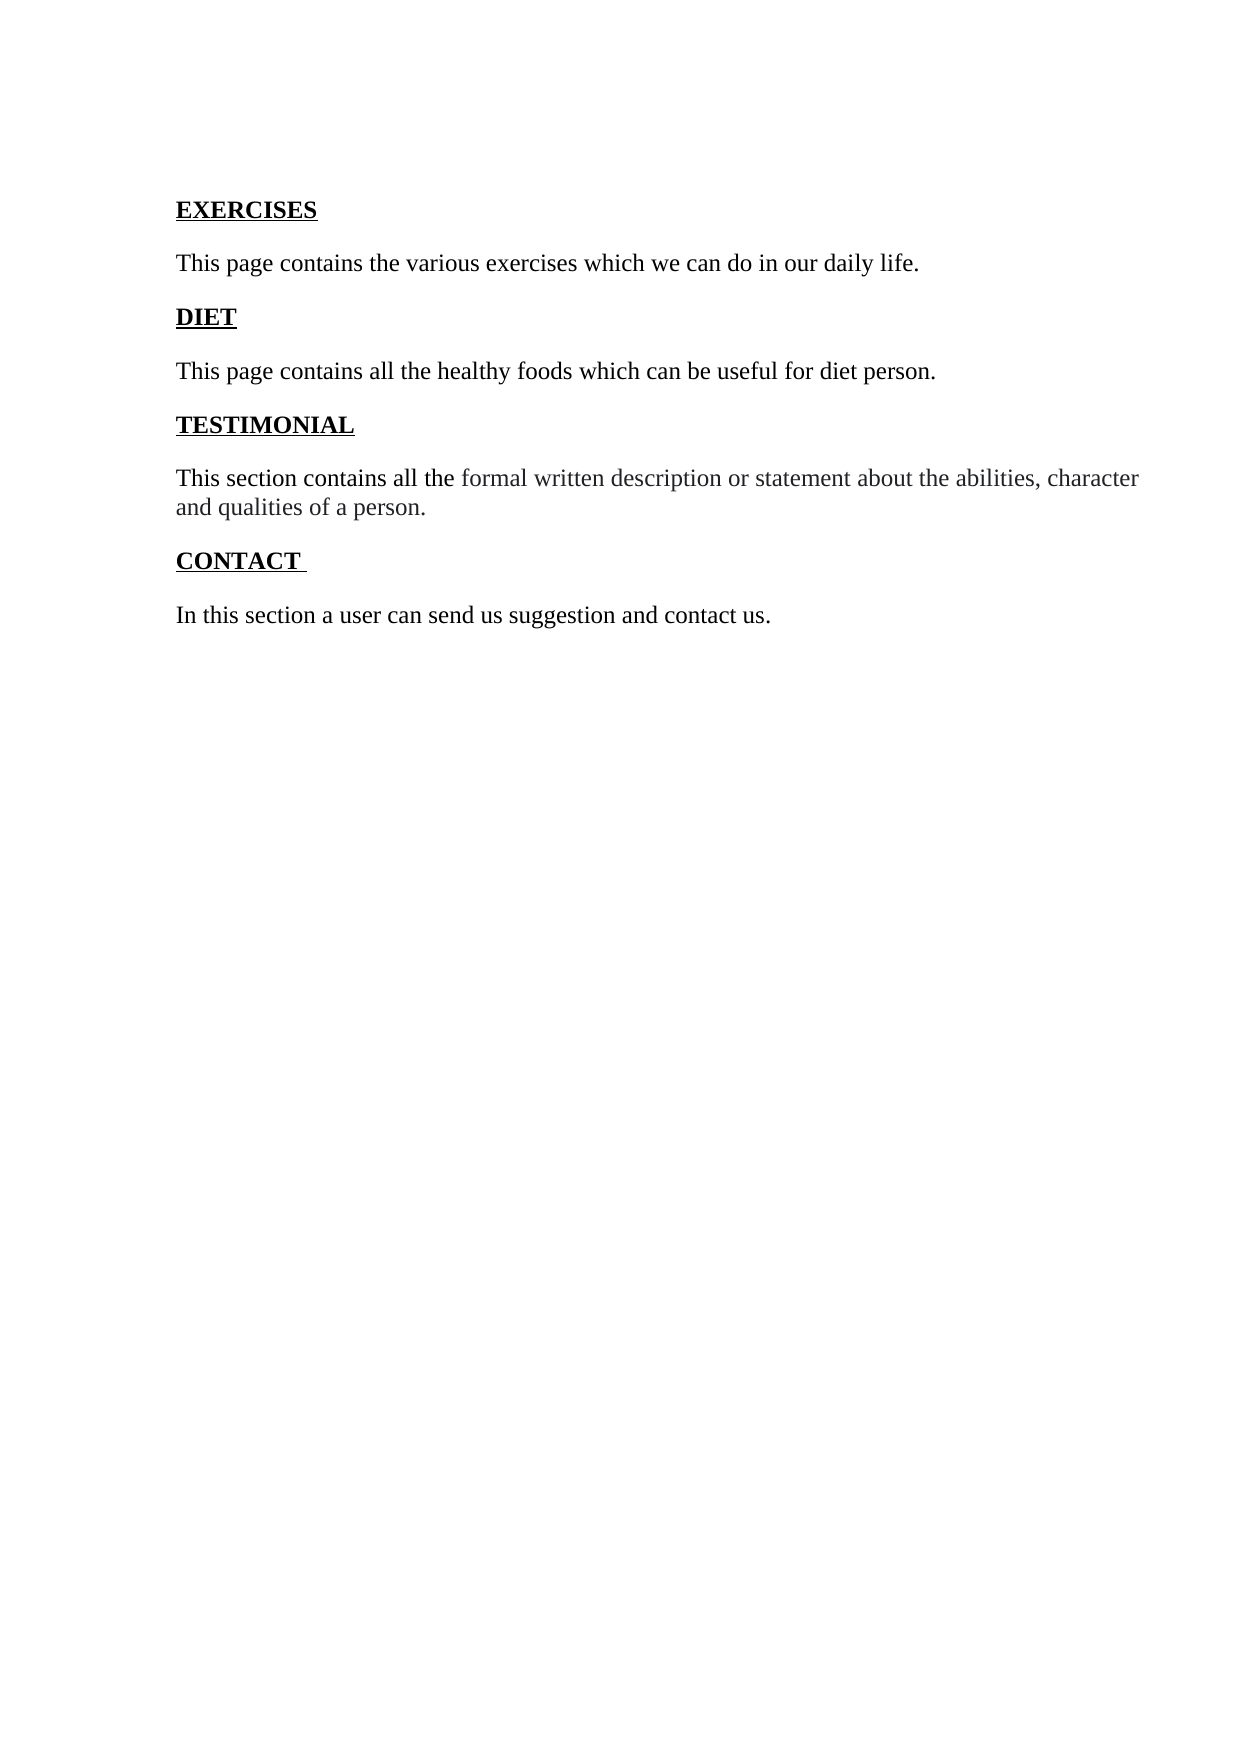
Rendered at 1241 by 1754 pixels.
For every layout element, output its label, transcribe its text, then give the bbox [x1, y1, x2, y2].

text This page contains all the healthy foods which can be useful for diet person. [176, 356, 1161, 385]
text DIET [176, 302, 1161, 331]
text This page contains the various exercises which we can do in our daily life. [176, 248, 1161, 277]
text TESTIMONIAL [176, 410, 1161, 438]
text EXERCISES [176, 195, 1161, 223]
text CONTACT [176, 546, 1161, 575]
text In this section a user can send us suggestion and contact us. [176, 600, 1161, 628]
text This section contains all the formal written description or statement about the abilities, character and qualities of a person. [176, 463, 1161, 521]
